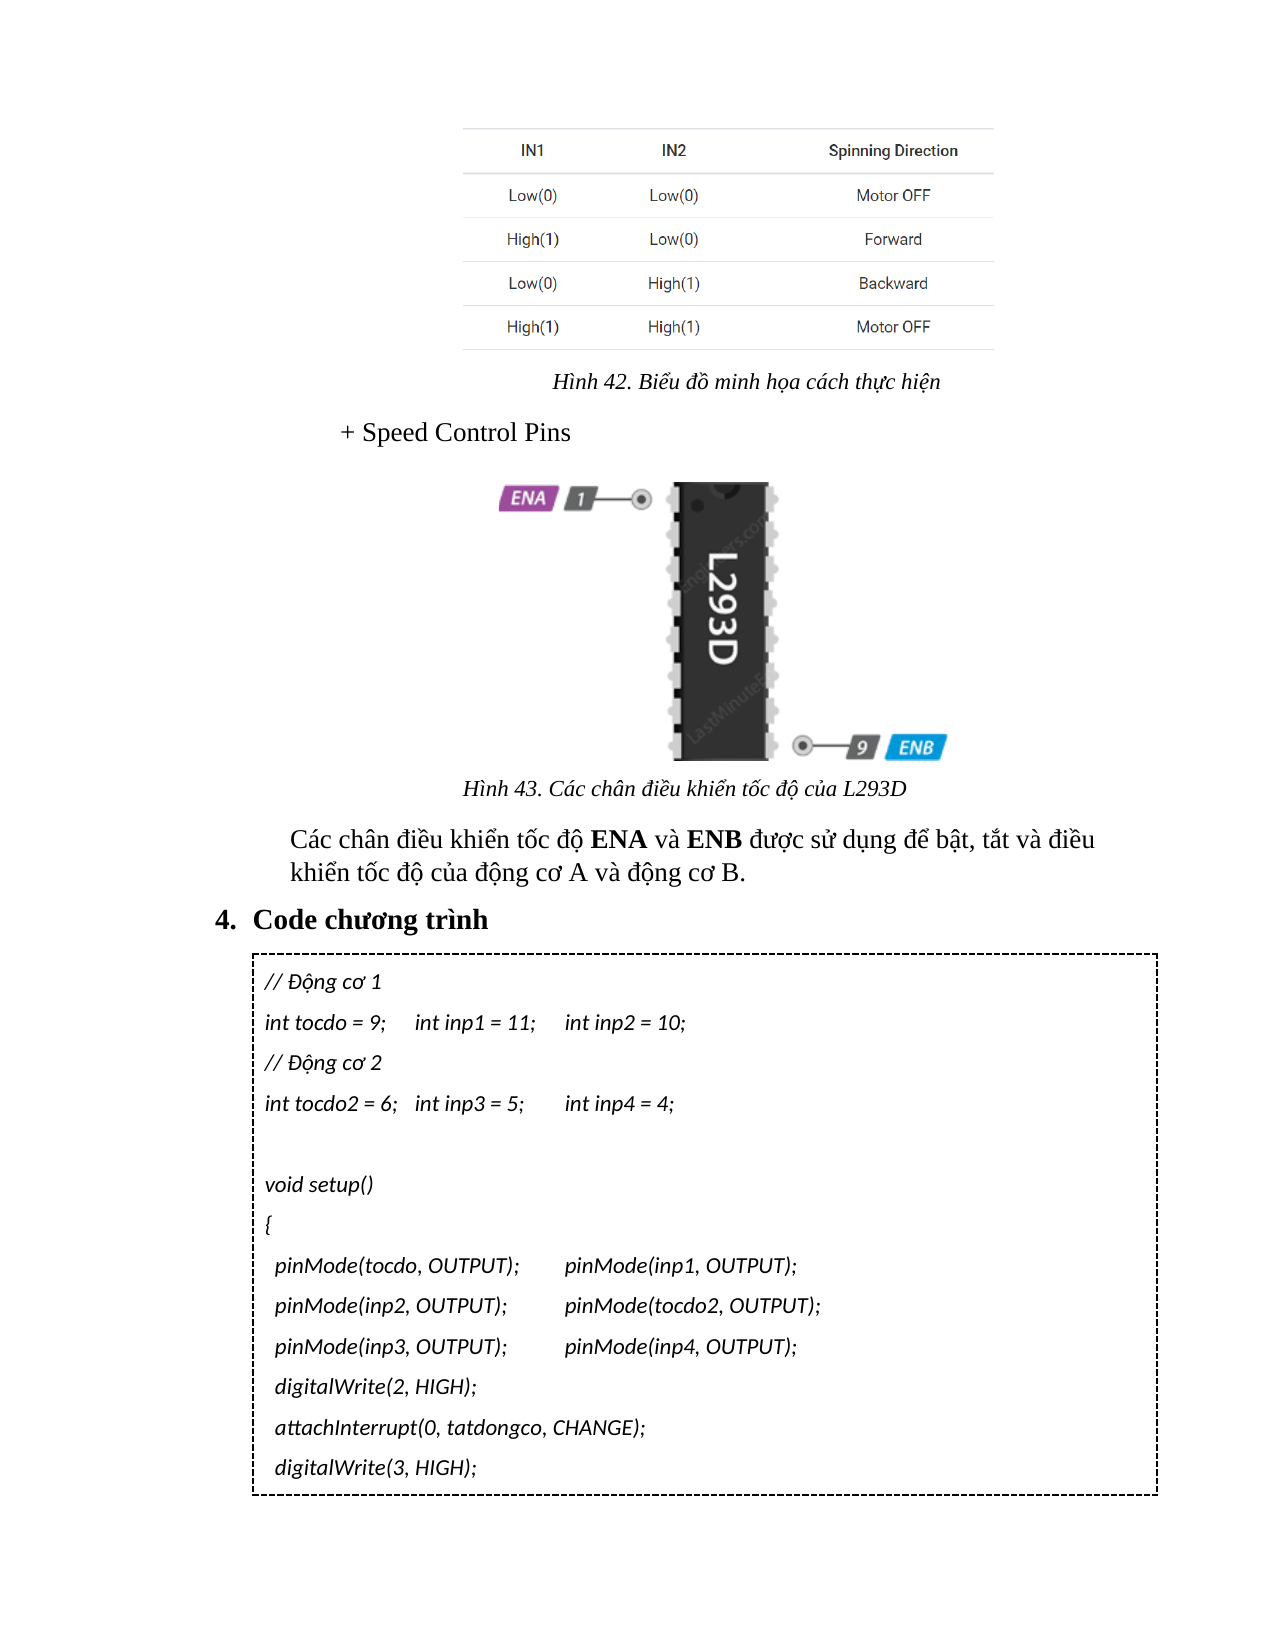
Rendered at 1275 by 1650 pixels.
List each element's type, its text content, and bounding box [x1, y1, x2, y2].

picture [452, 118, 994, 354]
list + Speed Control Pins [340, 416, 1157, 447]
list Các chân điều khiển tốc độ ENA và ENB được sử dụng để bật, tắt và điều khiển tốc độ của động cơ A và động cơ B. [290, 823, 1157, 887]
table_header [253, 953, 1157, 1494]
text Hình . Các chân điều khiển tốc độ của L293D [215, 776, 1157, 802]
subtitle Code chương trình [215, 902, 1157, 936]
text Hình . Biểu đồ minh họa cách thực hiện [477, 368, 1157, 395]
picture [498, 482, 948, 761]
